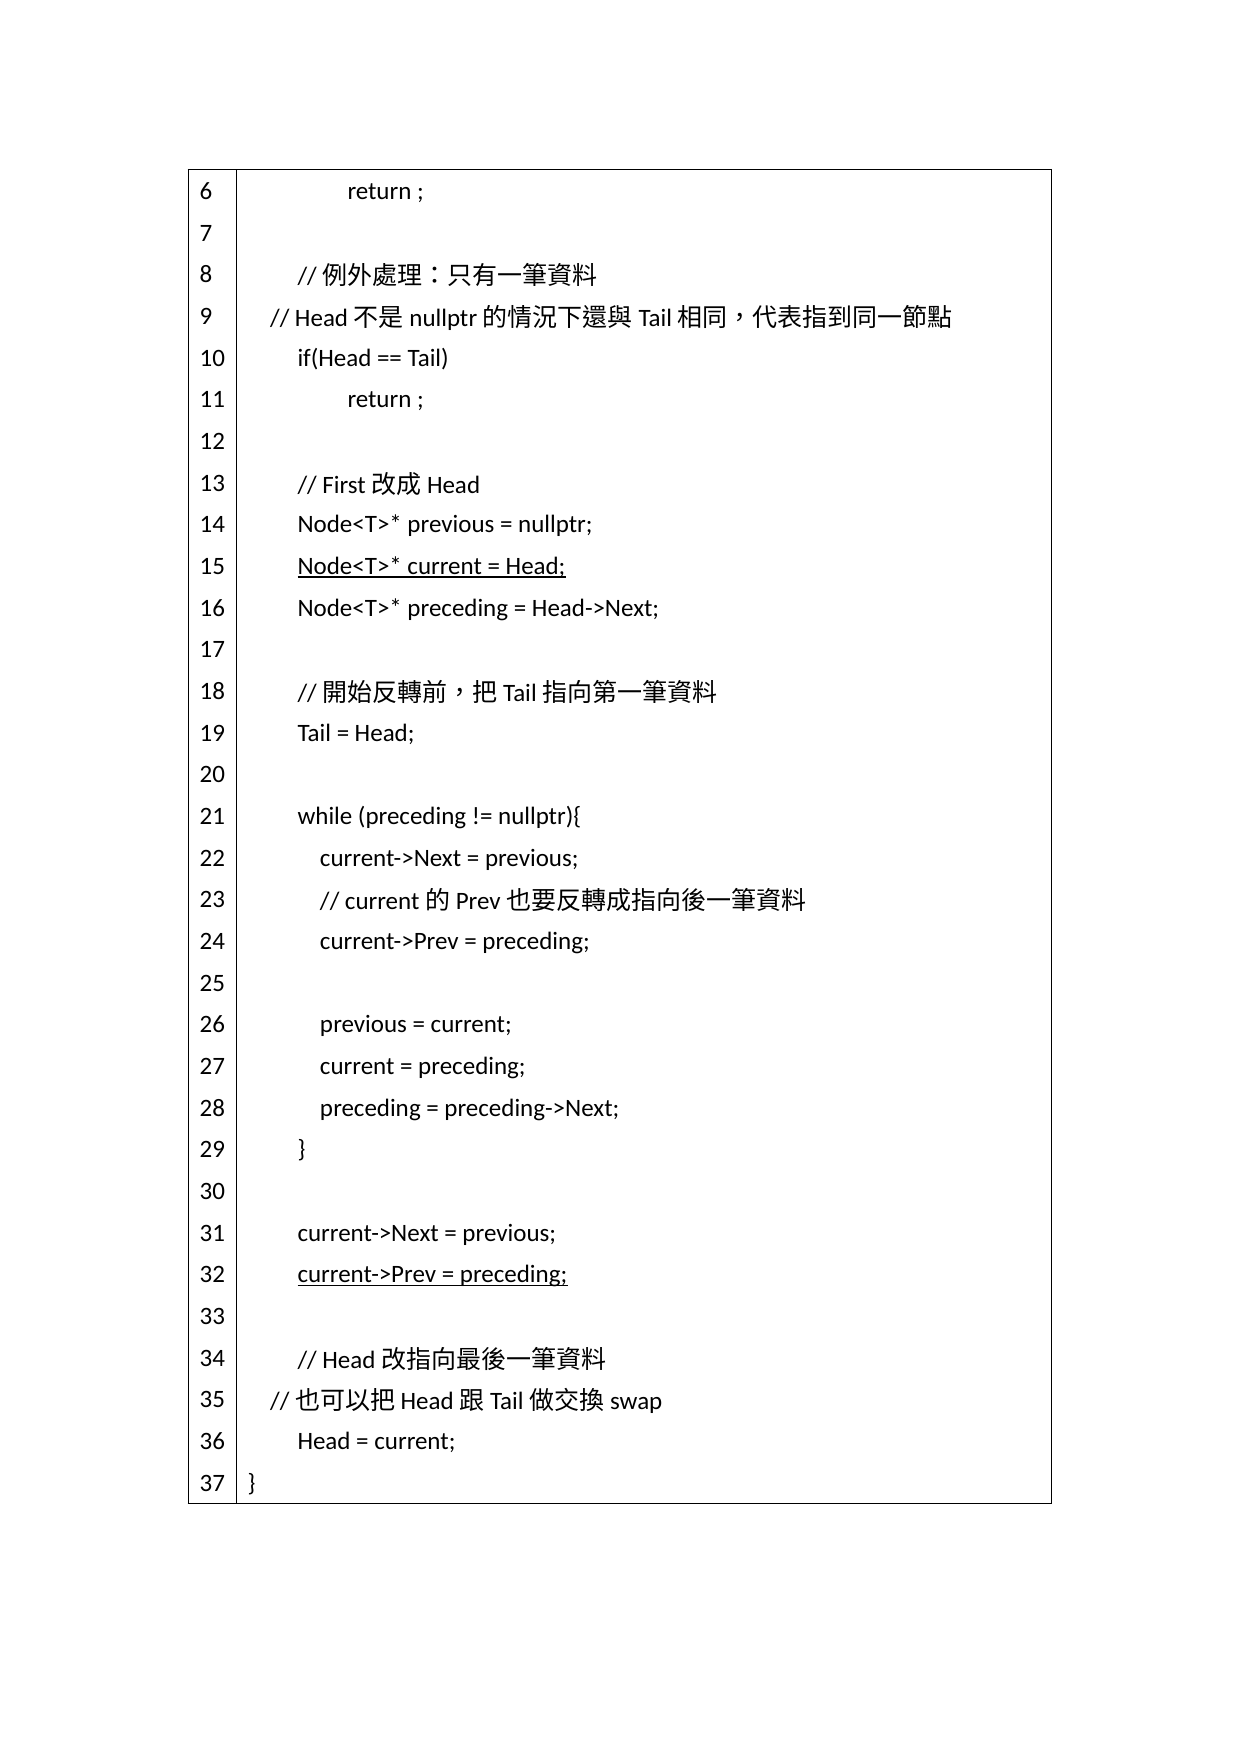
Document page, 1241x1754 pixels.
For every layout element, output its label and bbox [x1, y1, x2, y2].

table_cell [237, 170, 1051, 1503]
table_cell [189, 170, 236, 1503]
